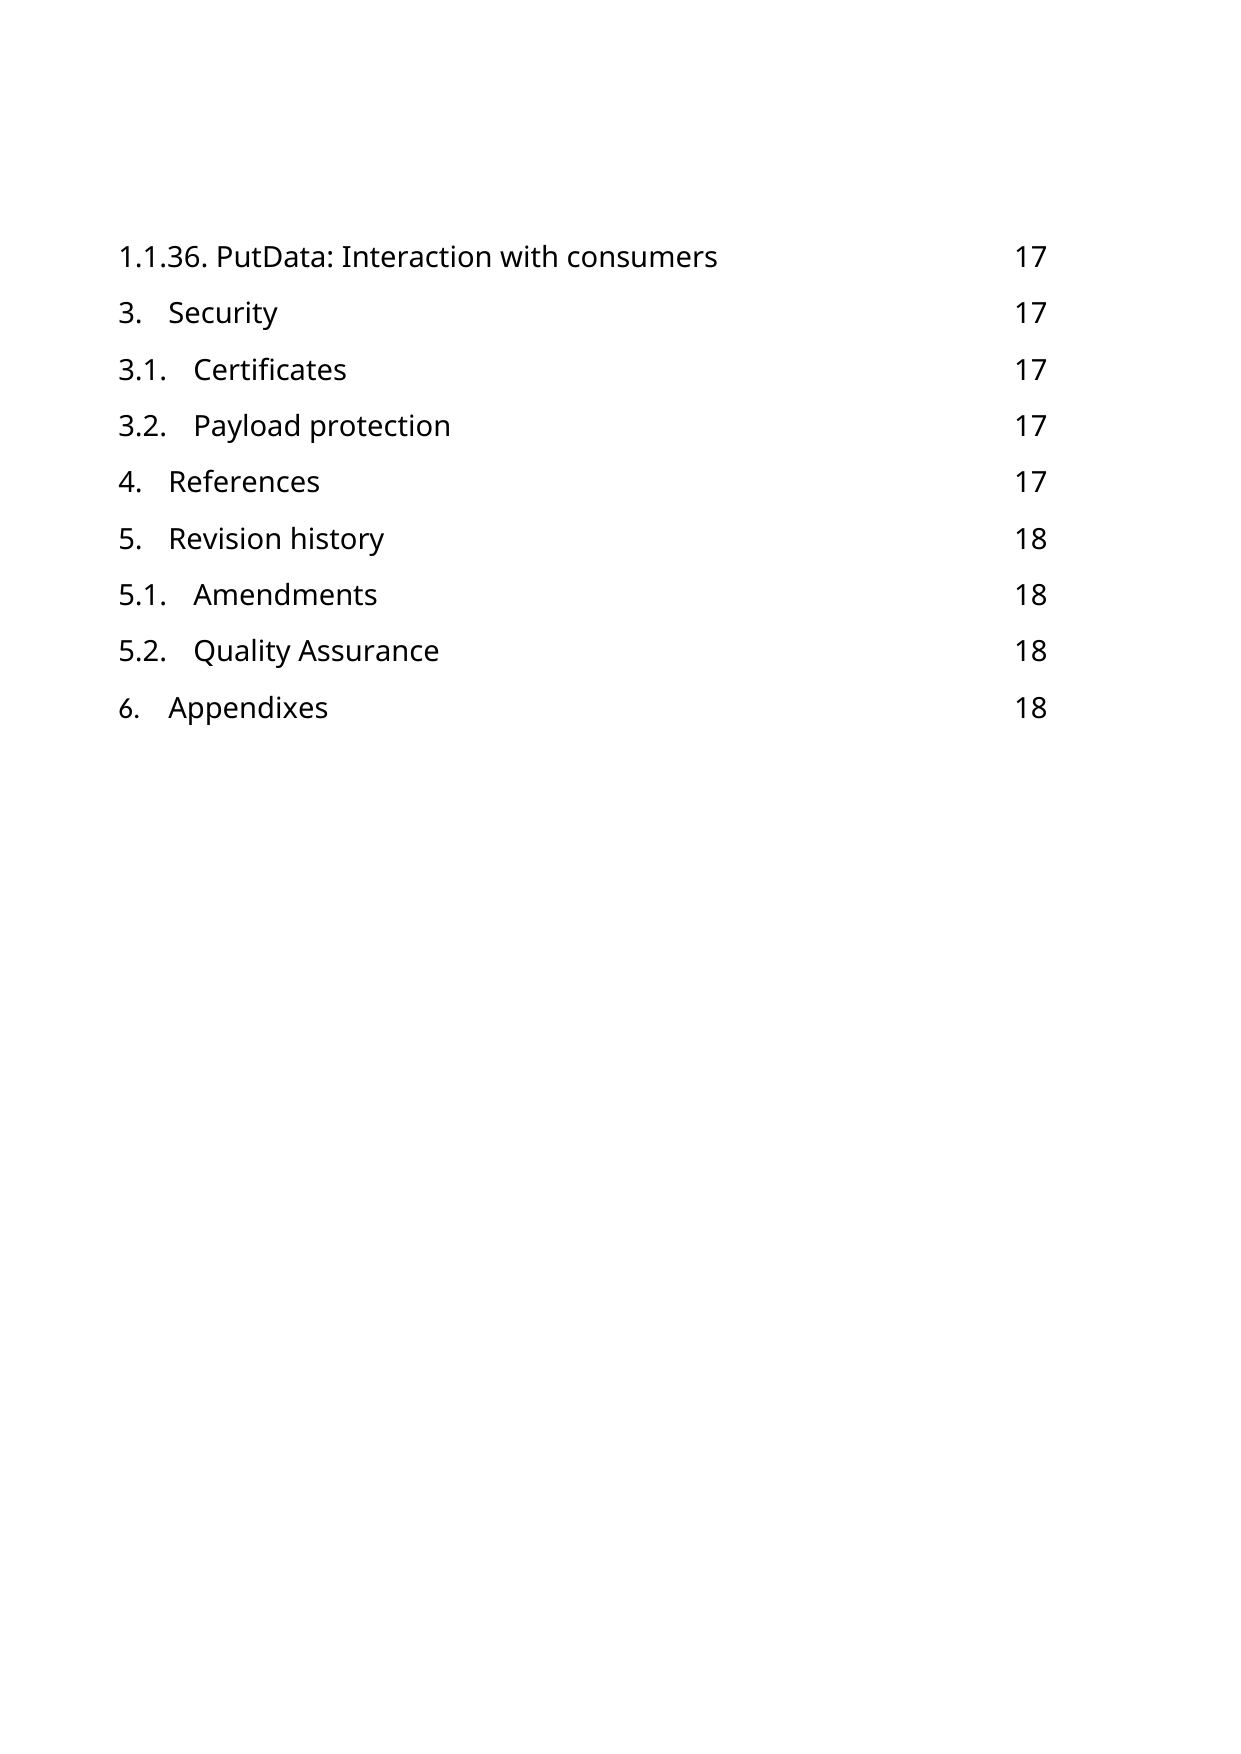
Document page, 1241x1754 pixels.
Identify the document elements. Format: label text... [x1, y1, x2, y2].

text 4. References 17 [118, 462, 1122, 501]
text 5.1. Amendments 18 [118, 574, 1122, 614]
text 3.1. Certificates 17 [118, 349, 1122, 389]
text 5. Revision history 18 [118, 518, 1122, 558]
text 5.2. Quality Assurance 18 [118, 631, 1122, 670]
text 3. Security 17 [118, 293, 1122, 332]
text 1.1.36. PutData: Interaction with consumers 17 [118, 236, 1122, 276]
text 3.2. Payload protection 17 [118, 405, 1122, 445]
text 6. Appendixes 18 [118, 687, 1122, 727]
